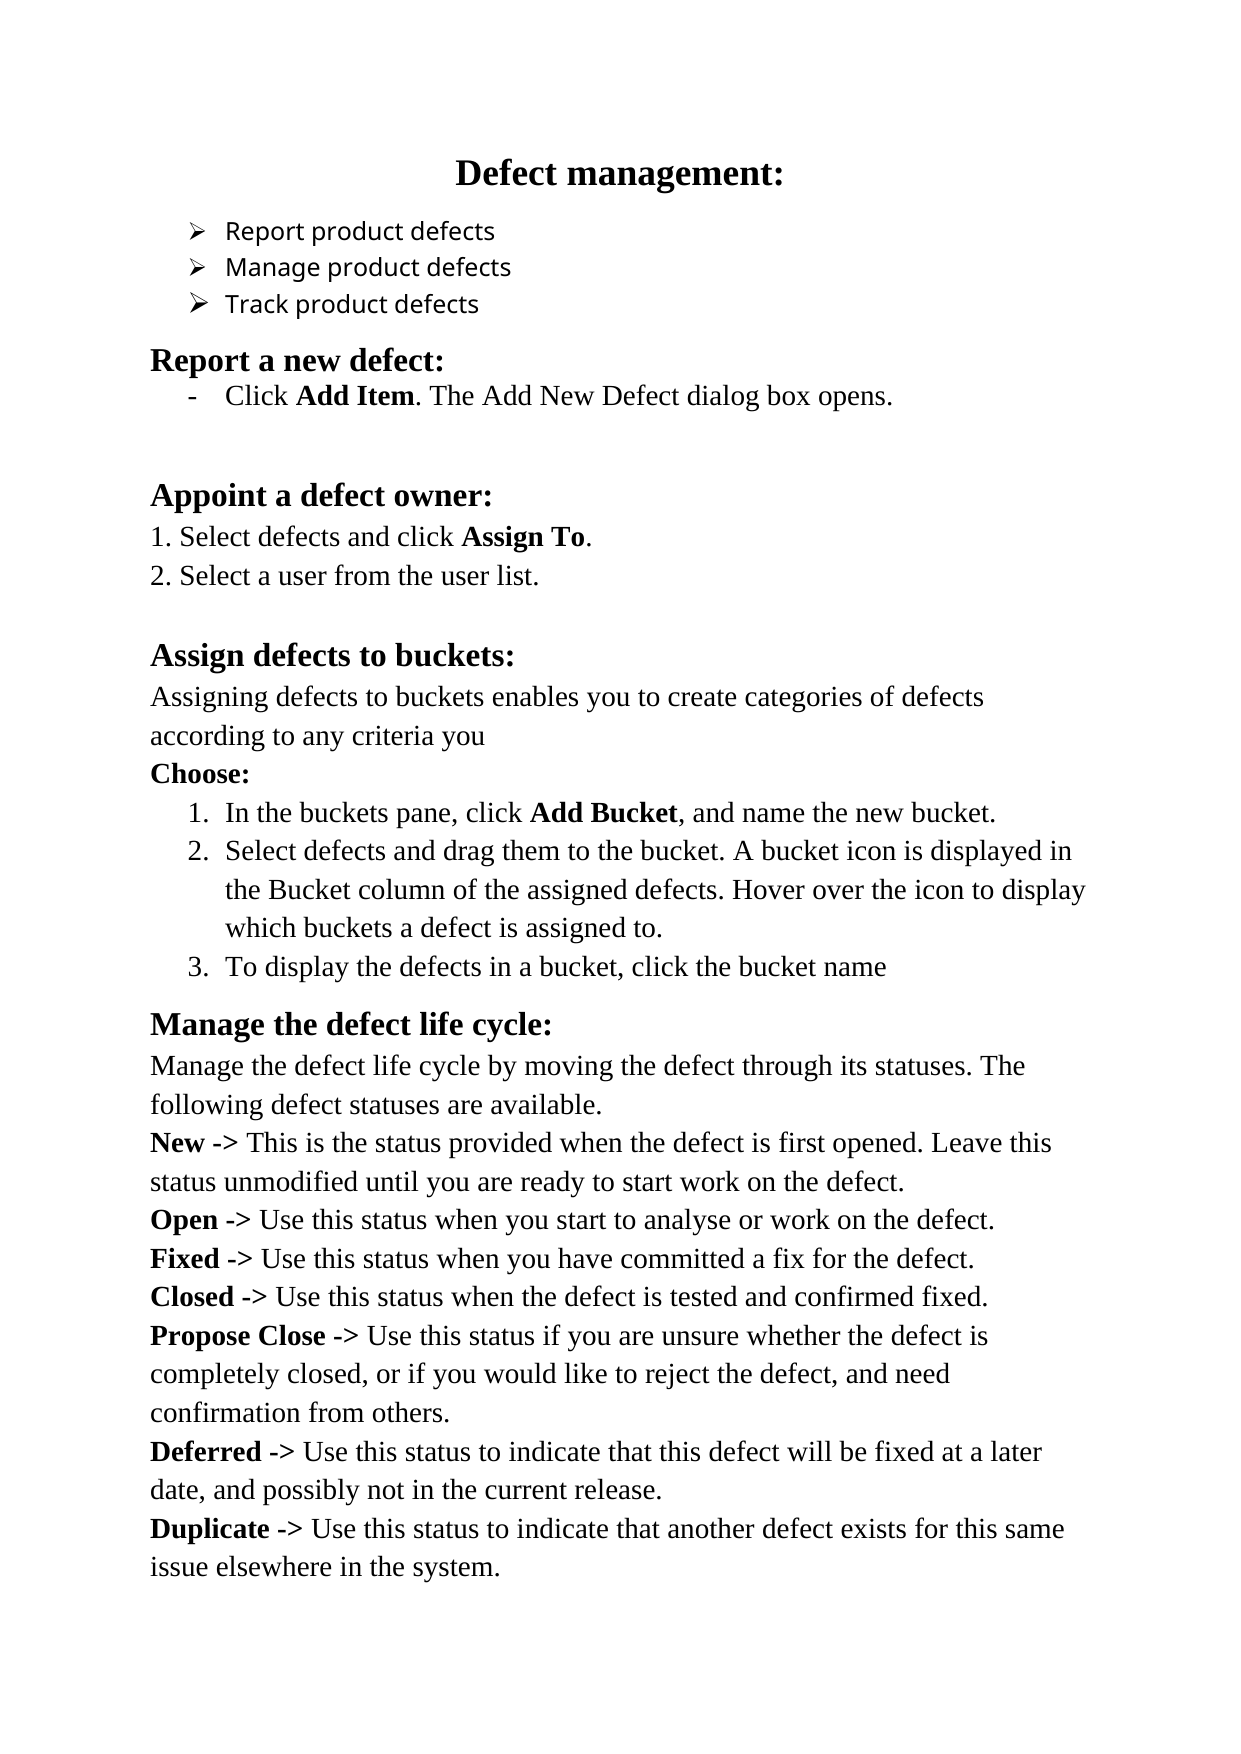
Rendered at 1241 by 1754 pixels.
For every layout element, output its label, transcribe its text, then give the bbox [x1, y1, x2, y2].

text 1. Select defects and click Assign To. [150, 519, 1090, 553]
text New -> This is the status provided when the defect is first opened. Leave this status unmodified until you are ready to start work on the defect. [150, 1125, 1090, 1197]
list To display the defects in a bucket, click the bucket name [187, 949, 1090, 982]
list In the buckets pane, click Add Bucket, and name the new bucket. [187, 795, 1090, 828]
text Deferred -> Use this status to indicate that this defect will be fixed at a later date, and possibly not in the current release. [150, 1434, 1090, 1506]
text Report a new defect: [150, 340, 1090, 378]
text Assign defects to buckets: [150, 635, 1090, 673]
list Manage product defects [187, 250, 1090, 284]
list Select defects and drag them to the bucket. A bucket icon is displayed in the Bucket column of the assigned defects. Hover over the icon to display which buckets a defect is assigned to. [187, 833, 1090, 944]
text Closed -> Use this status when the defect is tested and confirmed fixed. [150, 1279, 1090, 1313]
text 2. Select a user from the user list. [150, 558, 1090, 592]
list Track product defects [187, 287, 1090, 321]
list Report product defects [187, 213, 1090, 247]
text Manage the defect life cycle: [150, 1004, 1090, 1042]
list Click Add Item. The Add New Defect dialog box opens. [187, 378, 1090, 412]
text Assigning defects to buckets enables you to create categories of defects according to any criteria you [150, 679, 1090, 751]
text Choose: [150, 756, 1090, 790]
text Open -> Use this status when you start to analyse or work on the defect. [150, 1202, 1090, 1236]
text Propose Close -> Use this status if you are unsure whether the defect is completely closed, or if you would like to reject the defect, and need confirmation from others. [150, 1318, 1090, 1429]
text Defect management: [150, 150, 1090, 193]
text Fixed -> Use this status when you have committed a fix for the defect. [150, 1241, 1090, 1274]
text Manage the defect life cycle by moving the defect through its statuses. The following defect statuses are available. [150, 1048, 1090, 1120]
text Appoint a defect owner: [150, 475, 1090, 514]
text Duplicate -> Use this status to indicate that another defect exists for this same issue elsewhere in the system. [150, 1511, 1090, 1583]
